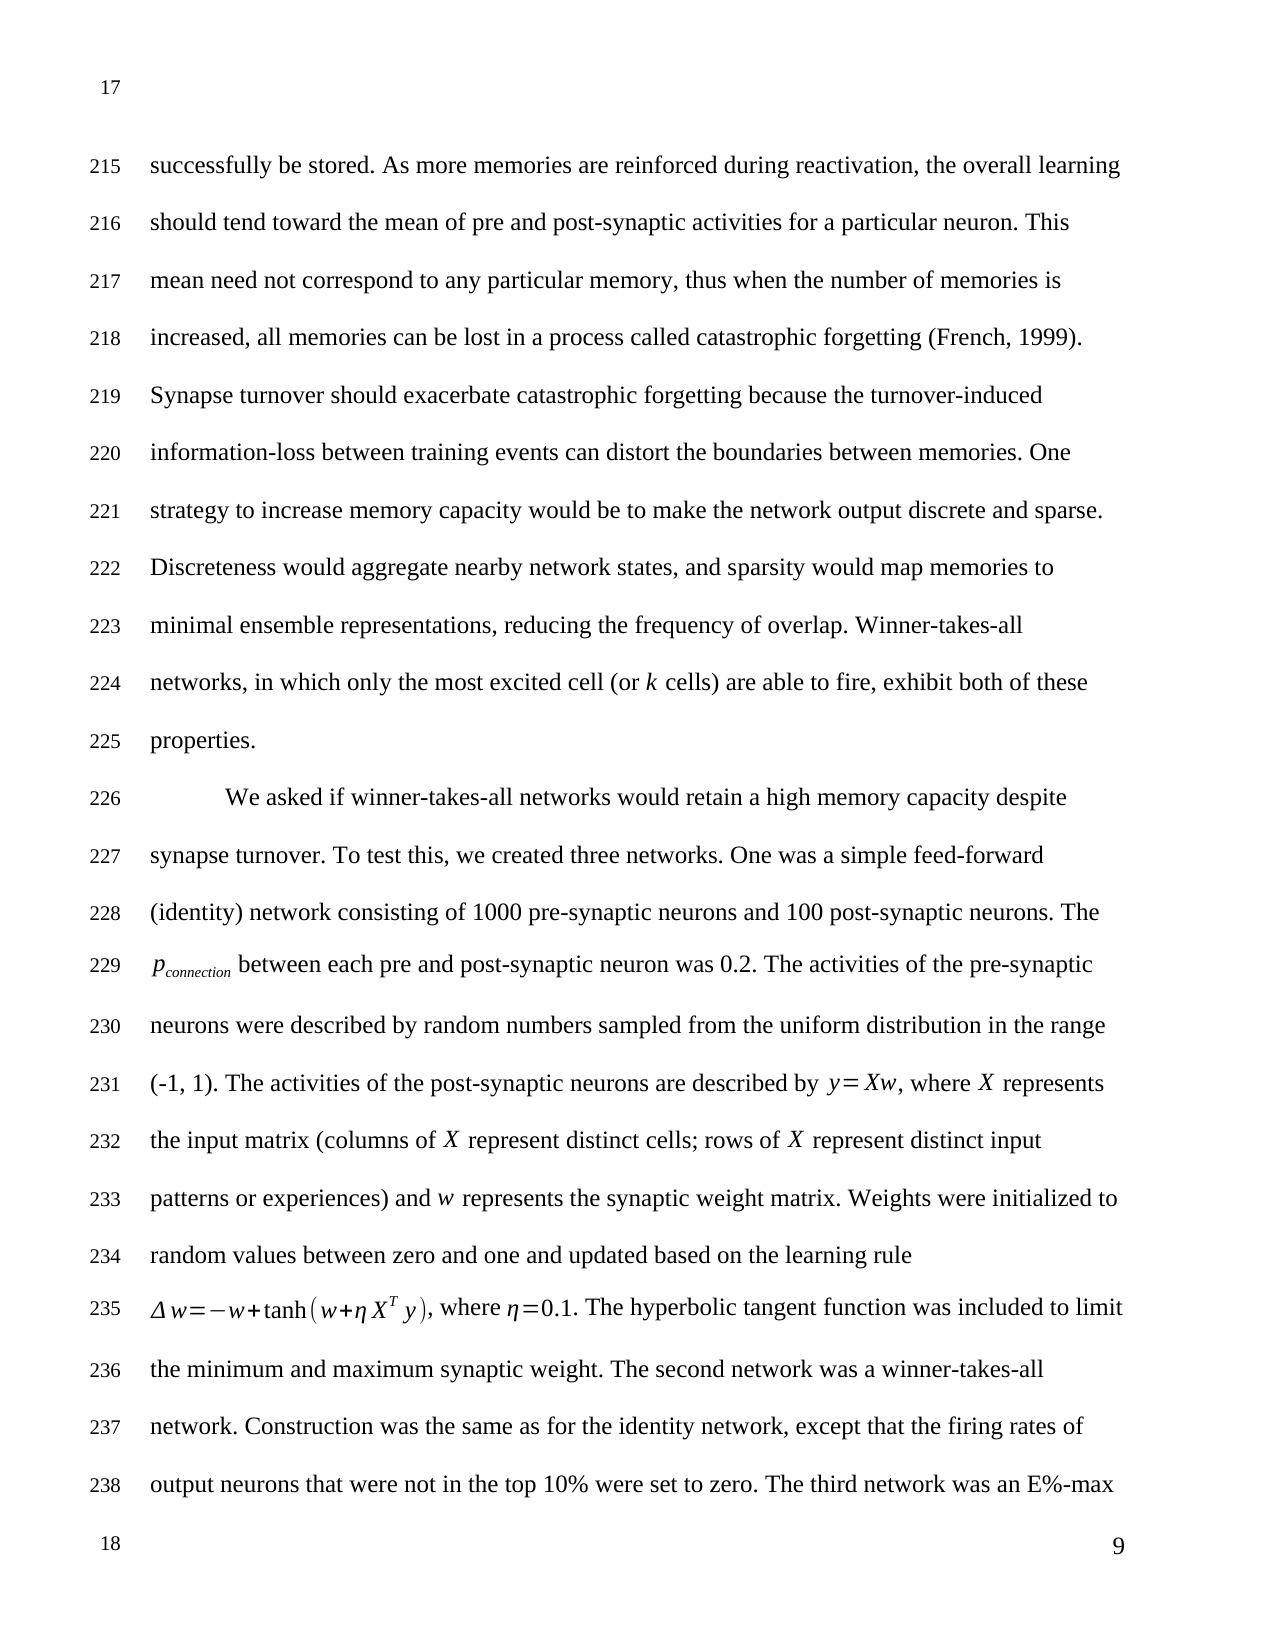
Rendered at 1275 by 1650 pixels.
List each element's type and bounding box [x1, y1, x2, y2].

text [150, 150, 1125, 754]
text [150, 782, 1125, 1498]
